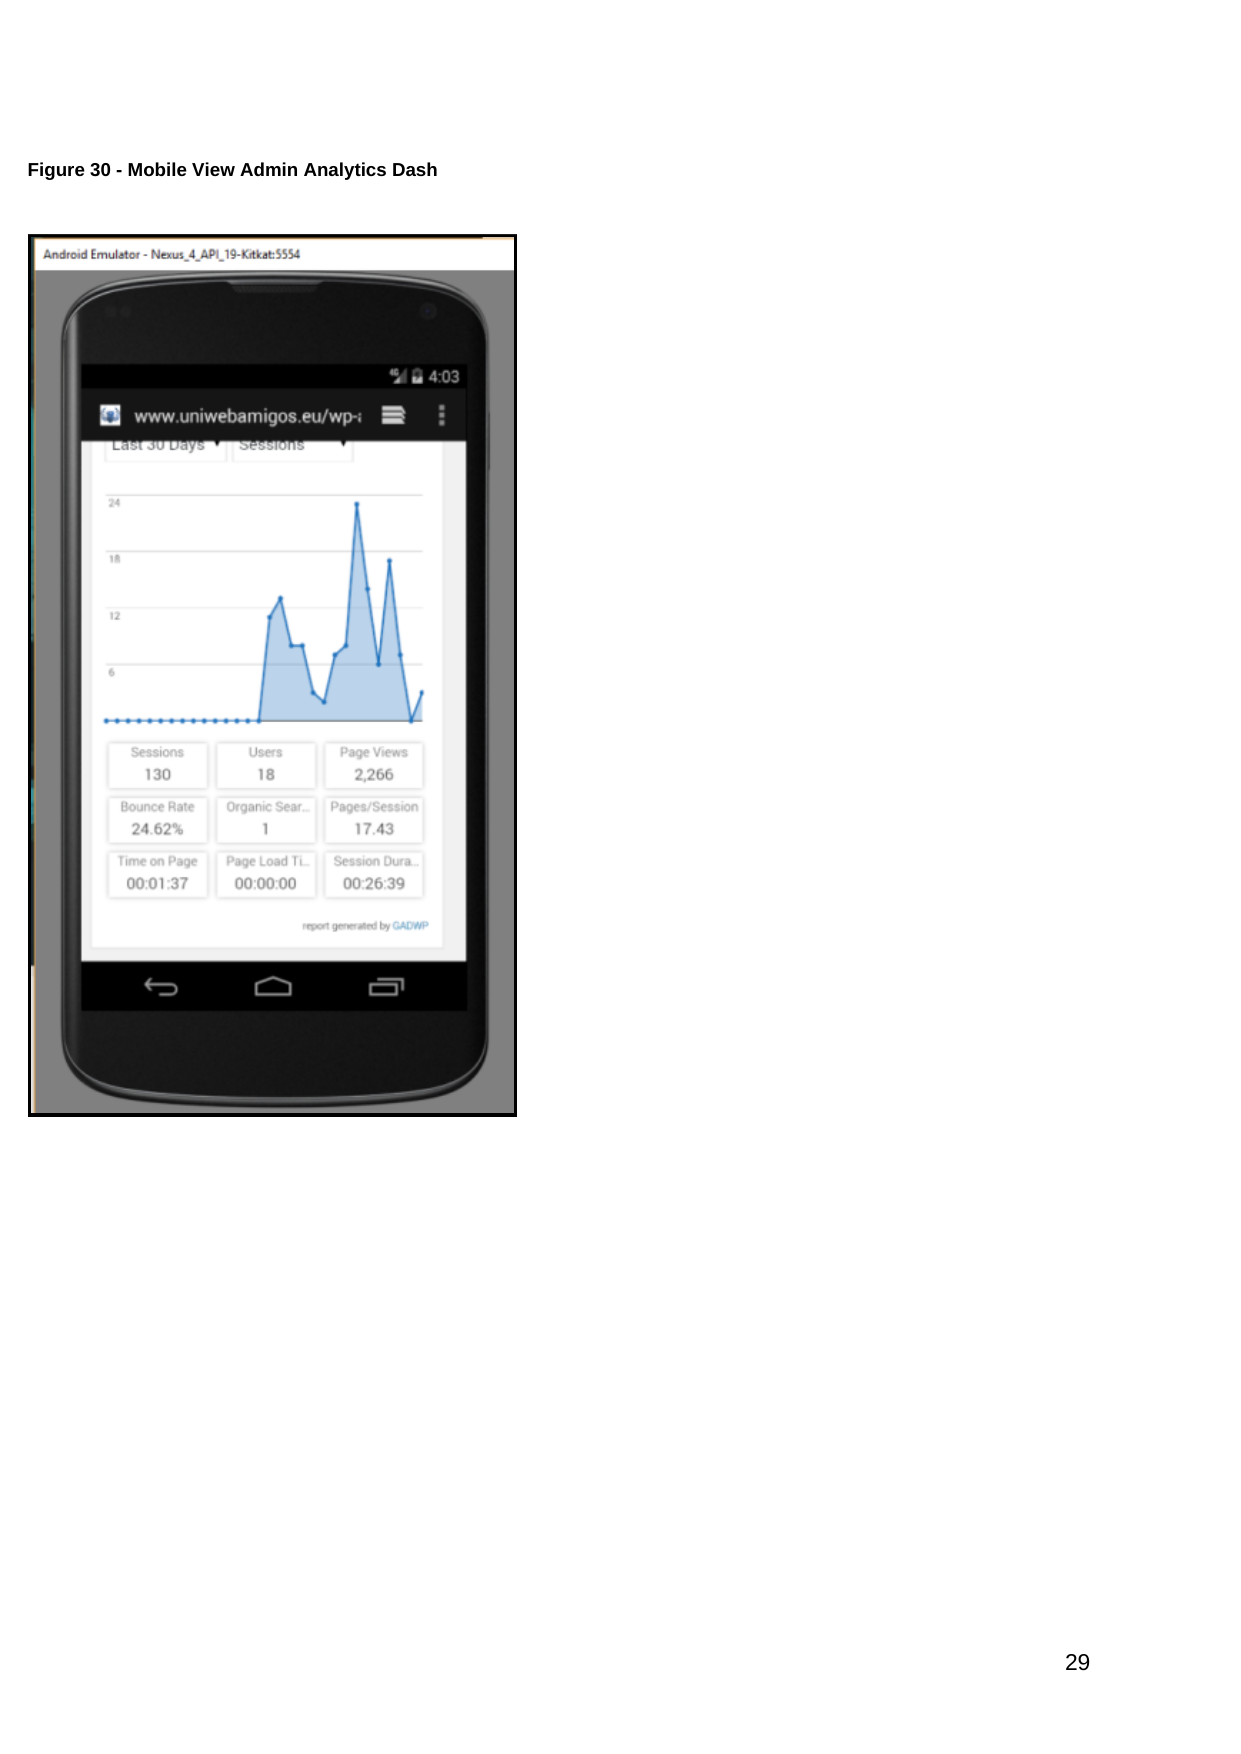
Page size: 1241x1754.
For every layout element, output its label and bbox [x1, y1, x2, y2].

picture [31, 237, 514, 1113]
